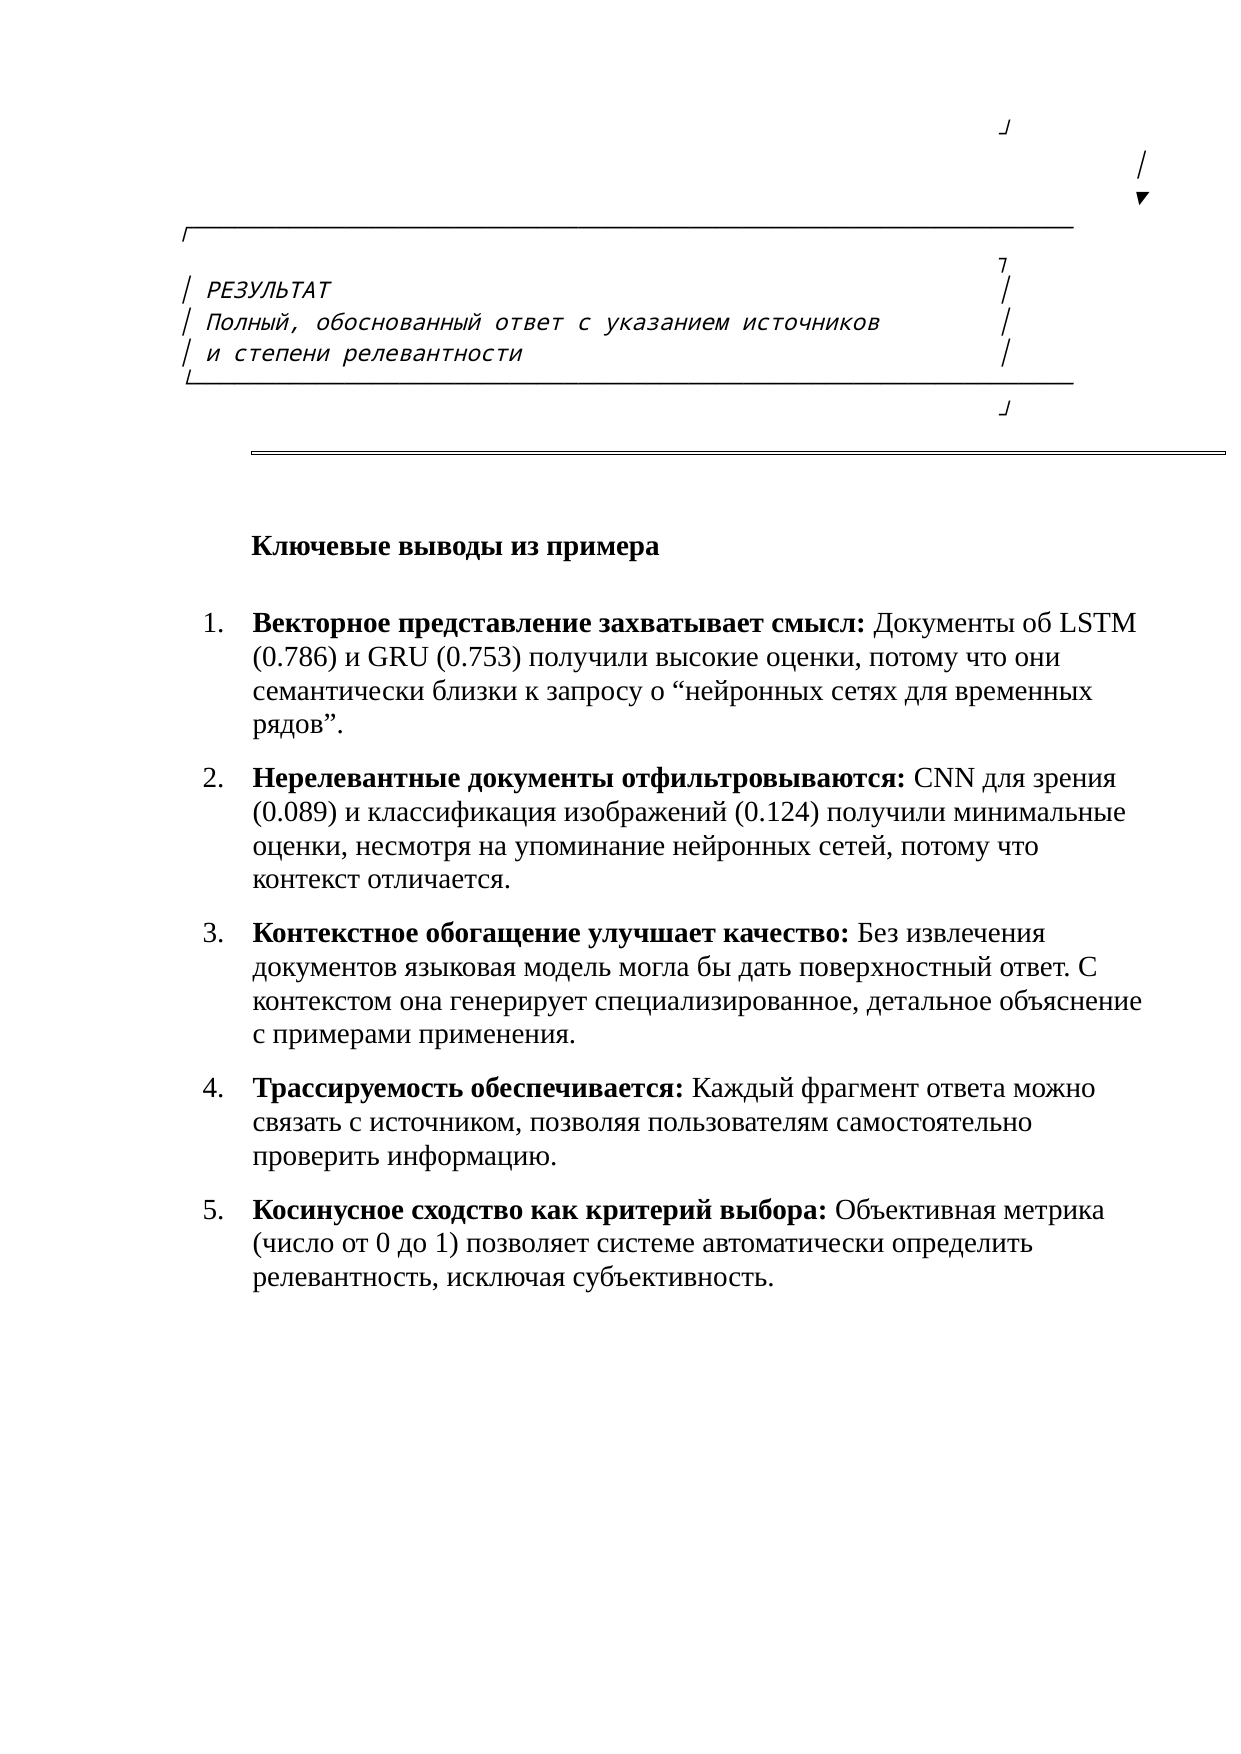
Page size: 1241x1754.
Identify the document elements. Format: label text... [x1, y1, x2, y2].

list Векторное представление захватывает смысл: Документы об LSTM (0.786) и GRU (0.753) получили высокие оценки, потому что они семантически близки к запросу о “нейронных сетях для временных рядов”. [202, 606, 1152, 740]
list Контекстное обогащение улучшает качество: Без извлечения документов языковая модель могла бы дать поверхностный ответ. С контекстом она генерирует специализированное, детальное объяснение с примерами применения. [202, 916, 1152, 1050]
text Ключевые выводы из примера [177, 528, 1152, 562]
list Нерелевантные документы отфильтровываются: CNN для зрения (0.089) и классификация изображений (0.124) получили минимальные оценки, несмотря на упоминание нейронных сетей, потому что контекст отличается. [202, 761, 1152, 895]
list Косинусное сходство как критерий выбора: Объективная метрика (число от 0 до 1) позволяет системе автоматически определить релевантность, исключая субъективность. [202, 1192, 1152, 1293]
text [177, 118, 1152, 431]
list Трассируемость обеспечивается: Каждый фрагмент ответа можно связать с источником, позволяя пользователям самостоятельно проверить информацию. [202, 1071, 1152, 1171]
